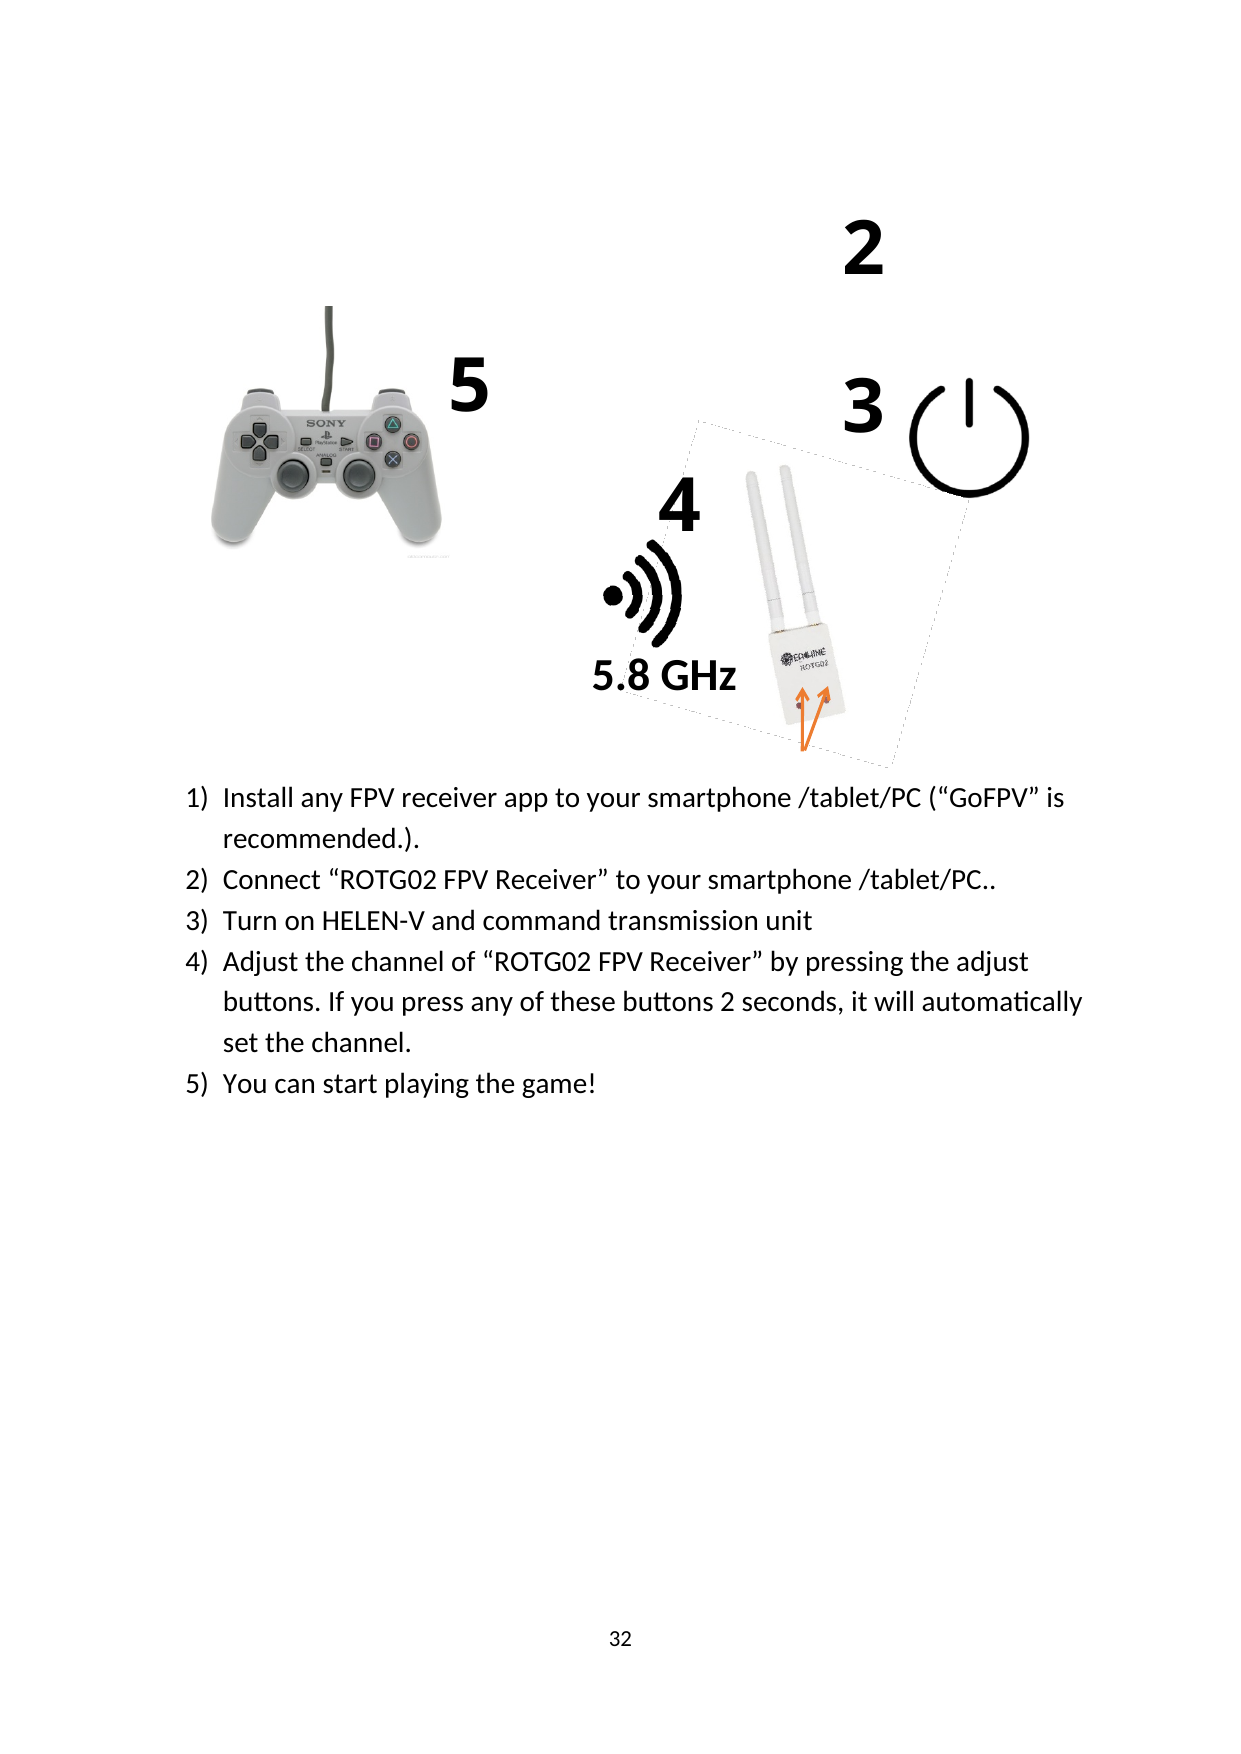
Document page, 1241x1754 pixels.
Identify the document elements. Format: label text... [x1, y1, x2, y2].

list You can start playing the game! [185, 1065, 1093, 1101]
list Install any FPV receiver app to your smartphone /tablet/PC (“GoFPV” is recommended.). [185, 779, 1093, 855]
picture [586, 361, 1041, 768]
picture [673, 492, 682, 511]
picture [199, 306, 450, 556]
list Turn on HELEN-V and command transmission unit [185, 902, 1093, 937]
list Adjust the channel of “ROTG02 FPV Receiver” by pressing the adjust buttons. If you press any of these buttons 2 seconds, it will automatically set the channel. [185, 943, 1093, 1060]
list Connect “ROTG02 FPV Receiver” to your smartphone /tablet/PC.. [185, 861, 1093, 896]
